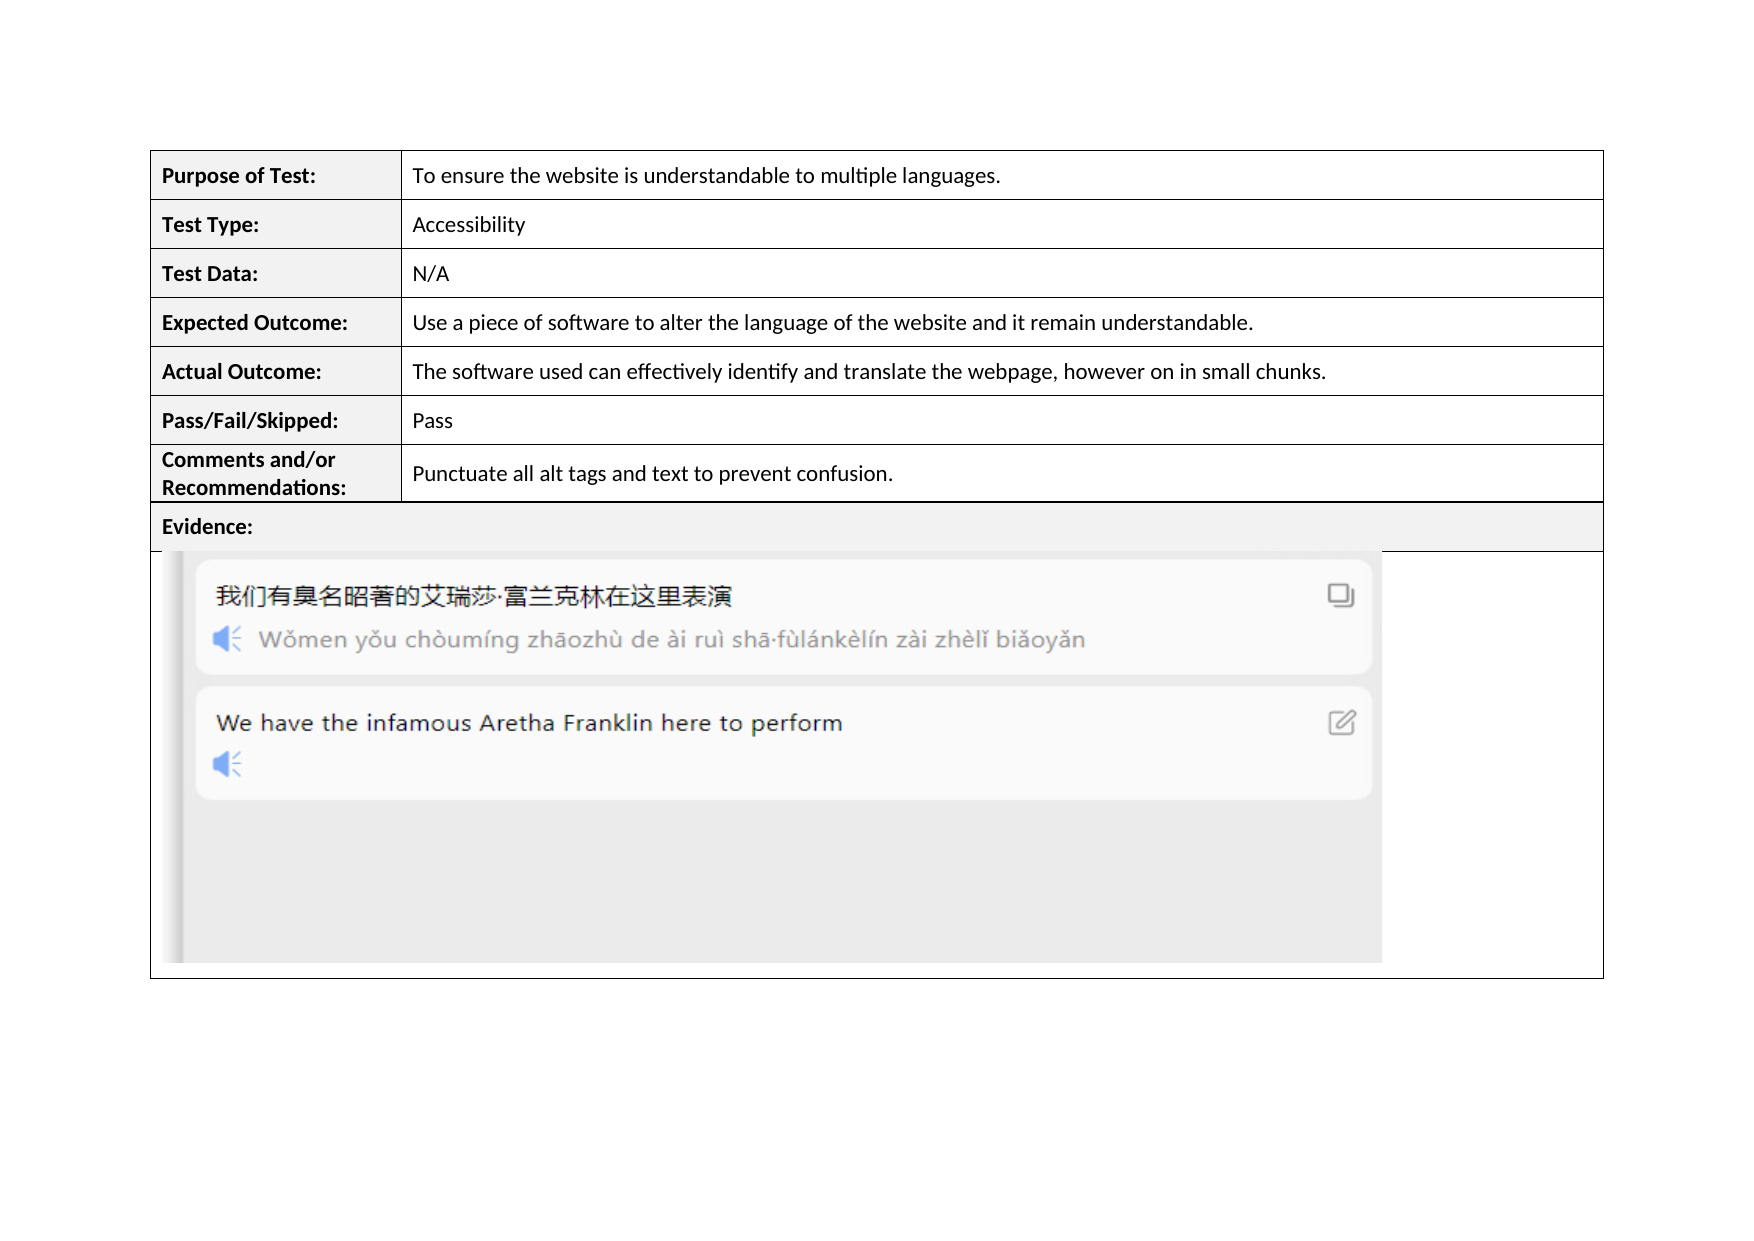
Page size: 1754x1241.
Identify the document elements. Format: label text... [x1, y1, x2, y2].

table_cell Test Data: [151, 249, 401, 297]
table_cell Comments and/or Recommendations: [151, 445, 401, 501]
table_cell Expected Outcome: [151, 298, 401, 346]
table_cell Punctuate all alt tags and text to prevent confusion. [402, 445, 1603, 501]
table_cell To ensure the website is understandable to multiple languages. [402, 151, 1603, 199]
table_cell [151, 552, 1603, 978]
picture [161, 551, 1383, 963]
table_cell Purpose of Test: [151, 151, 401, 199]
table_cell Use a piece of software to alter the language of the website and it remain understandable. [402, 298, 1603, 346]
table_cell Pass [402, 396, 1603, 444]
table_cell The software used can effectively identify and translate the webpage, however on in small chunks. [402, 347, 1603, 395]
table_cell Accessibility [402, 200, 1603, 248]
table_cell Actual Outcome: [151, 347, 401, 395]
table_cell Evidence: [151, 503, 1603, 551]
table_cell N/A [402, 249, 1603, 297]
table_cell Pass/Fail/Skipped: [151, 396, 401, 444]
table_cell Test Type: [151, 200, 401, 248]
